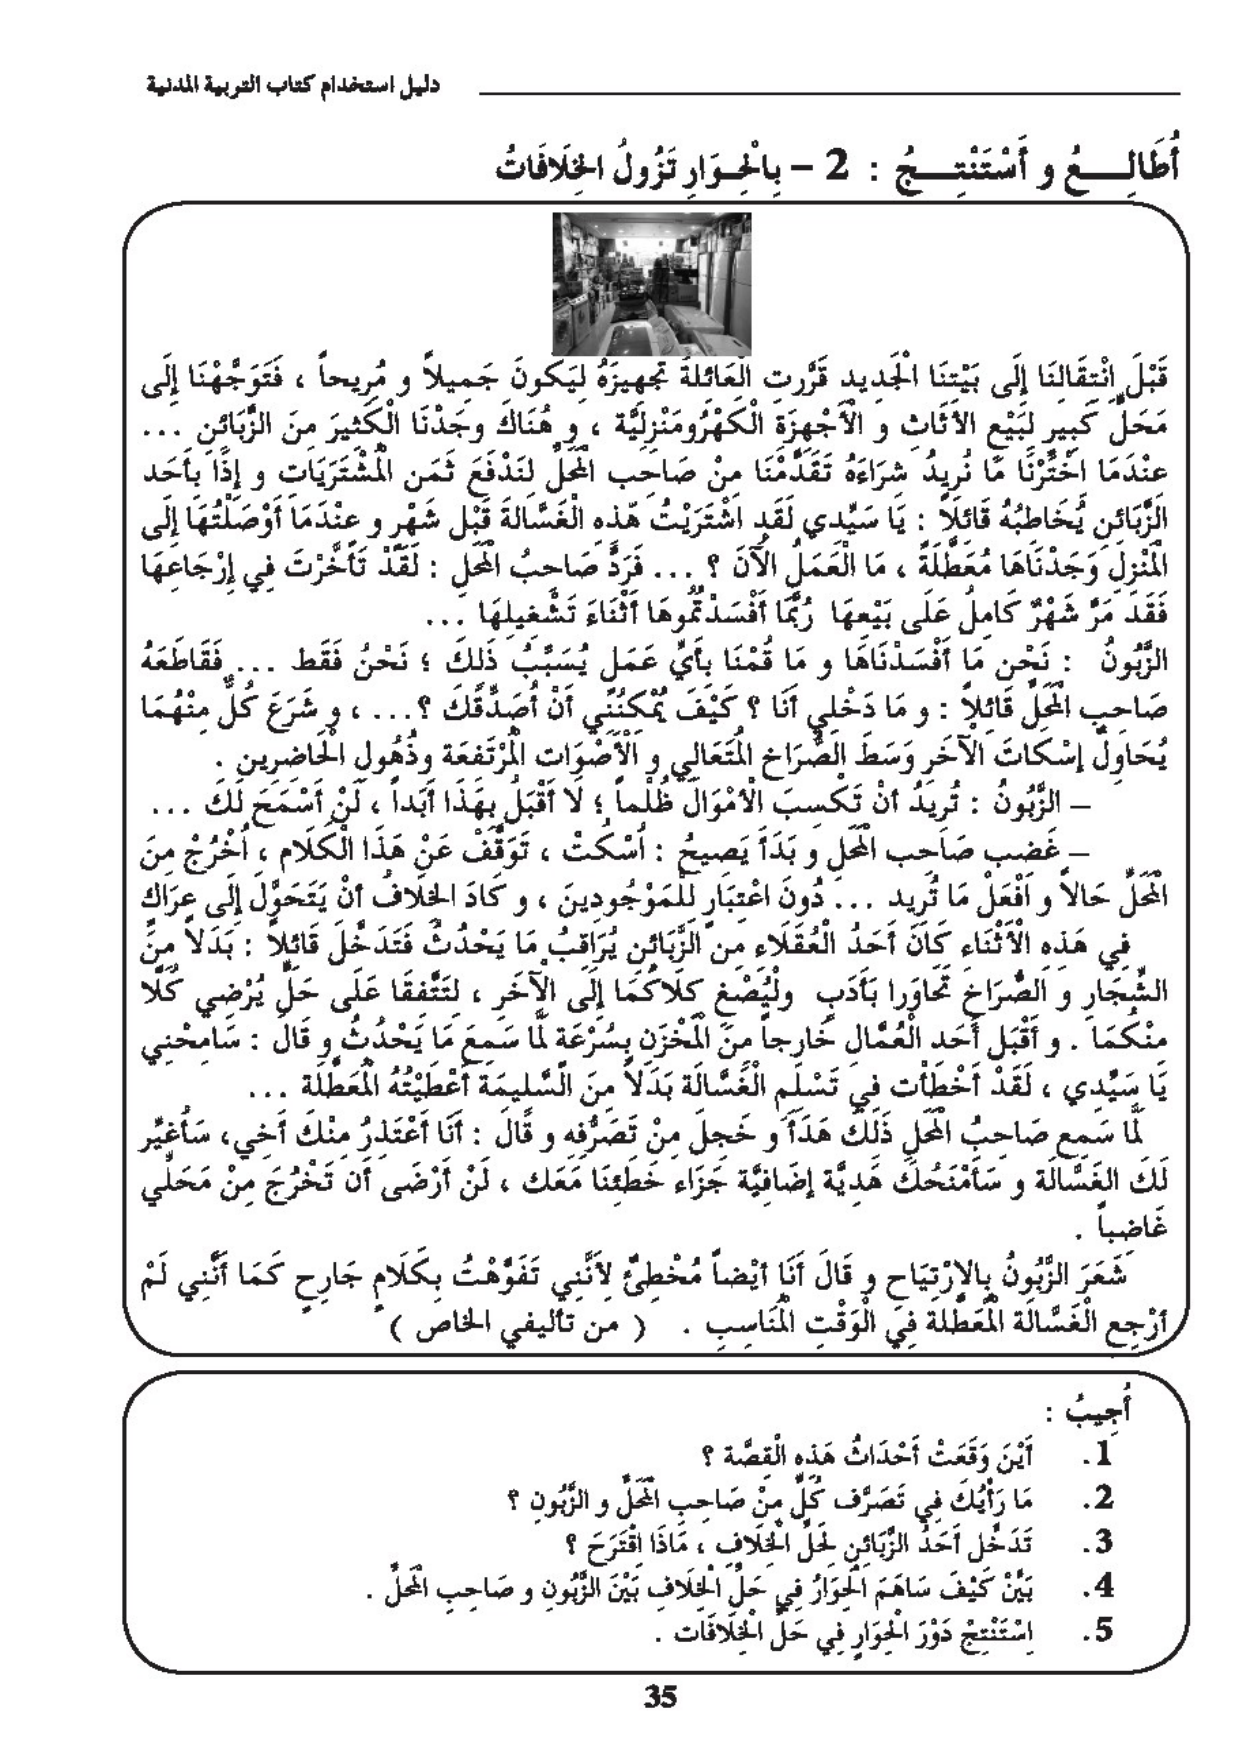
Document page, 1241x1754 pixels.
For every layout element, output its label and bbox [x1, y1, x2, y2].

picture [68, 57, 1221, 1746]
